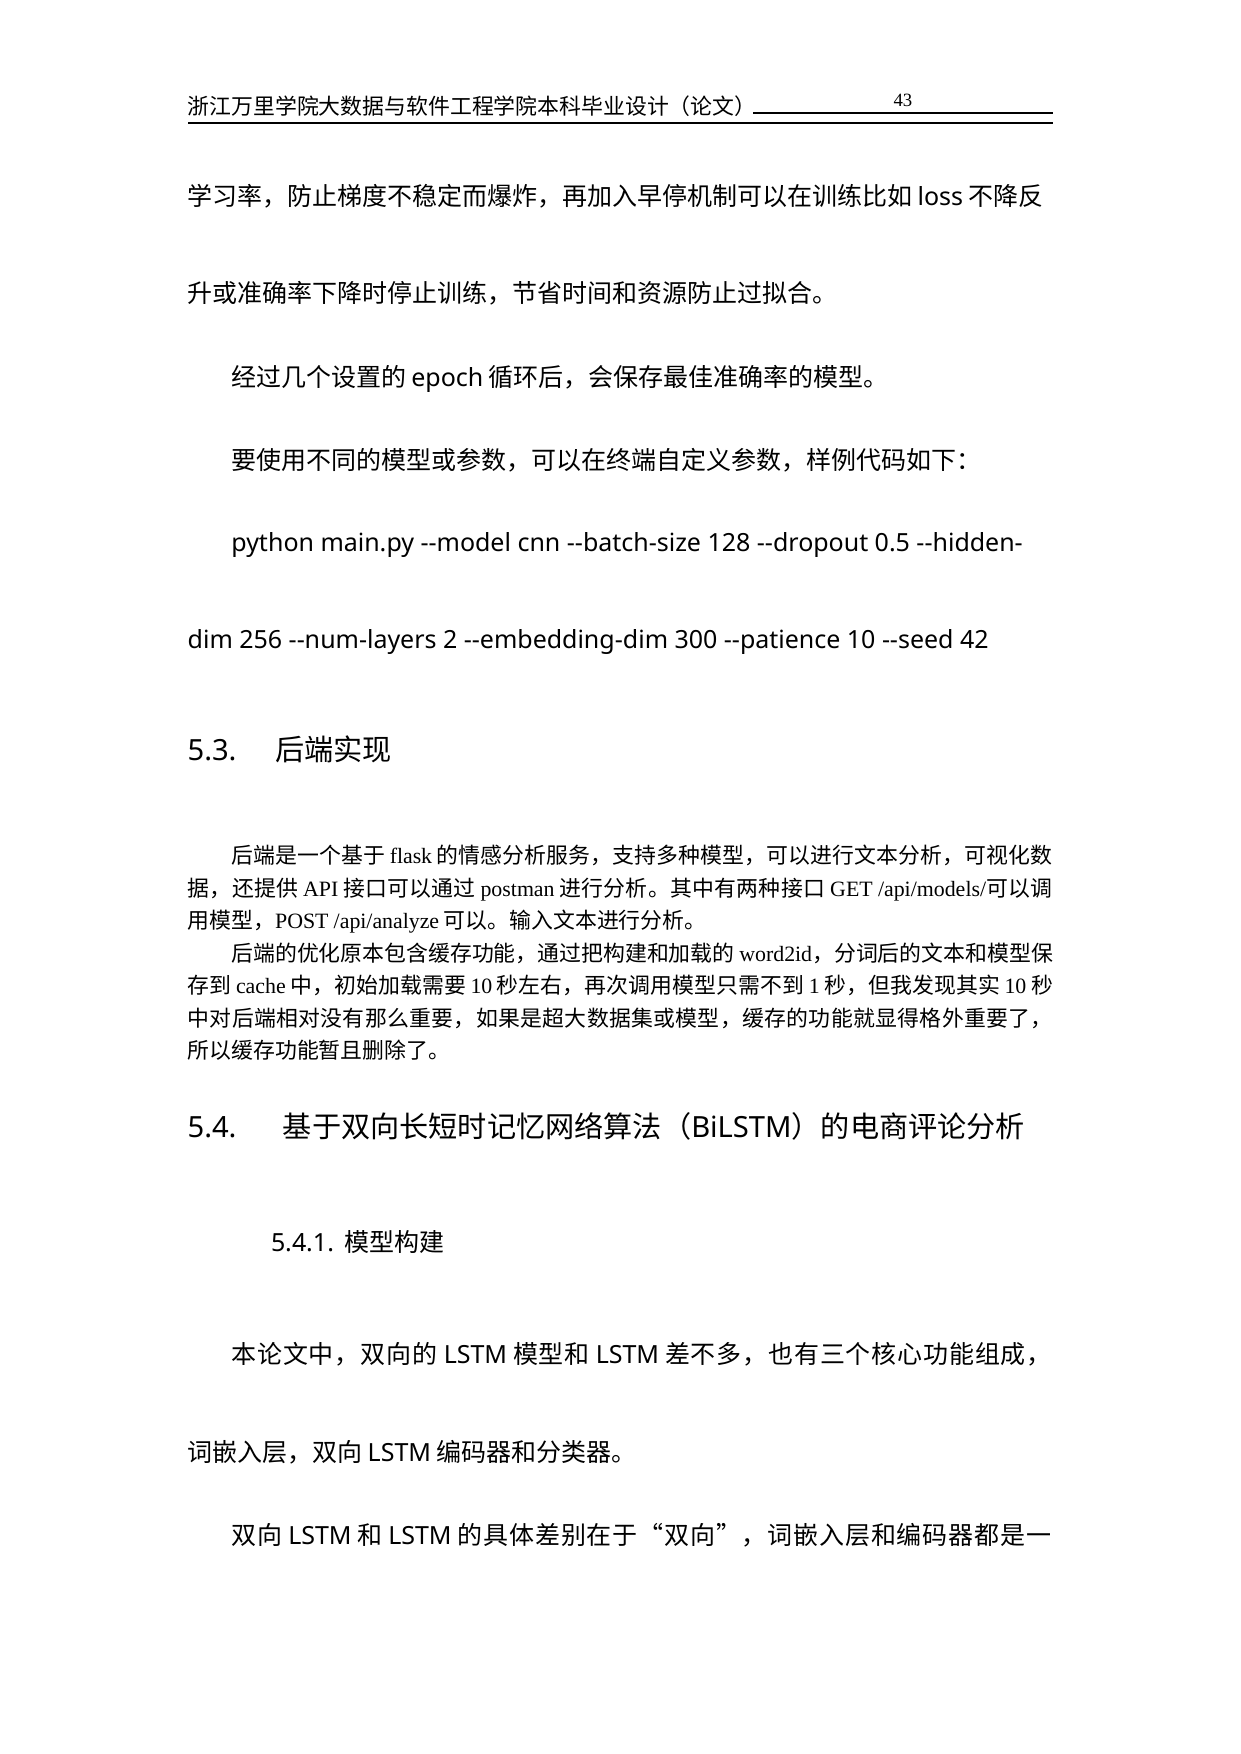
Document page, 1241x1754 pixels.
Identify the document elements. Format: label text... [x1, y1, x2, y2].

text 后端的优化原本包含缓存功能，通过把构建和加载的word2id，分词后的文本和模型保存到cache中，初始加载需要10秒左右，再次调用模型只需不到1秒，但我发现其实10秒中对后端相对没有那么重要，如果是超大数据集或模型，缓存的功能就显得格外重要了，所以缓存功能暂且删除了。 [187, 936, 1053, 1066]
subtitle 基于双向长短时记忆网络算法（BiLSTM）的电商评论分析 [187, 1093, 1053, 1158]
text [187, 162, 1053, 324]
text 本论文中，双向的LSTM模型和LSTM差不多，也有三个核心功能组成，词嵌入层，双向LSTM编码器和分类器。 [187, 1320, 1053, 1483]
text python main.py --model cnn --batch-size 128 --dropout 0.5 --hidden-dim 256 --num-layers 2 --embedding-dim 300 --patience 10 --seed 42 [187, 509, 1053, 671]
subtitle 模型构建 [271, 1208, 1053, 1273]
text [187, 1501, 1053, 1566]
text 后端是一个基于flask的情感分析服务，支持多种模型，可以进行文本分析，可视化数据，还提供API接口可以通过postman进行分析。其中有两种接口GET /api/models/可以调用模型，POST /api/analyze可以。输入文本进行分析。 [187, 838, 1053, 936]
text 经过几个设置的epoch循环后，会保存最佳准确率的模型。 [187, 343, 1053, 408]
subtitle 后端实现 [187, 715, 1053, 780]
text 要使用不同的模型或参数，可以在终端自定义参数，样例代码如下： [187, 426, 1053, 491]
